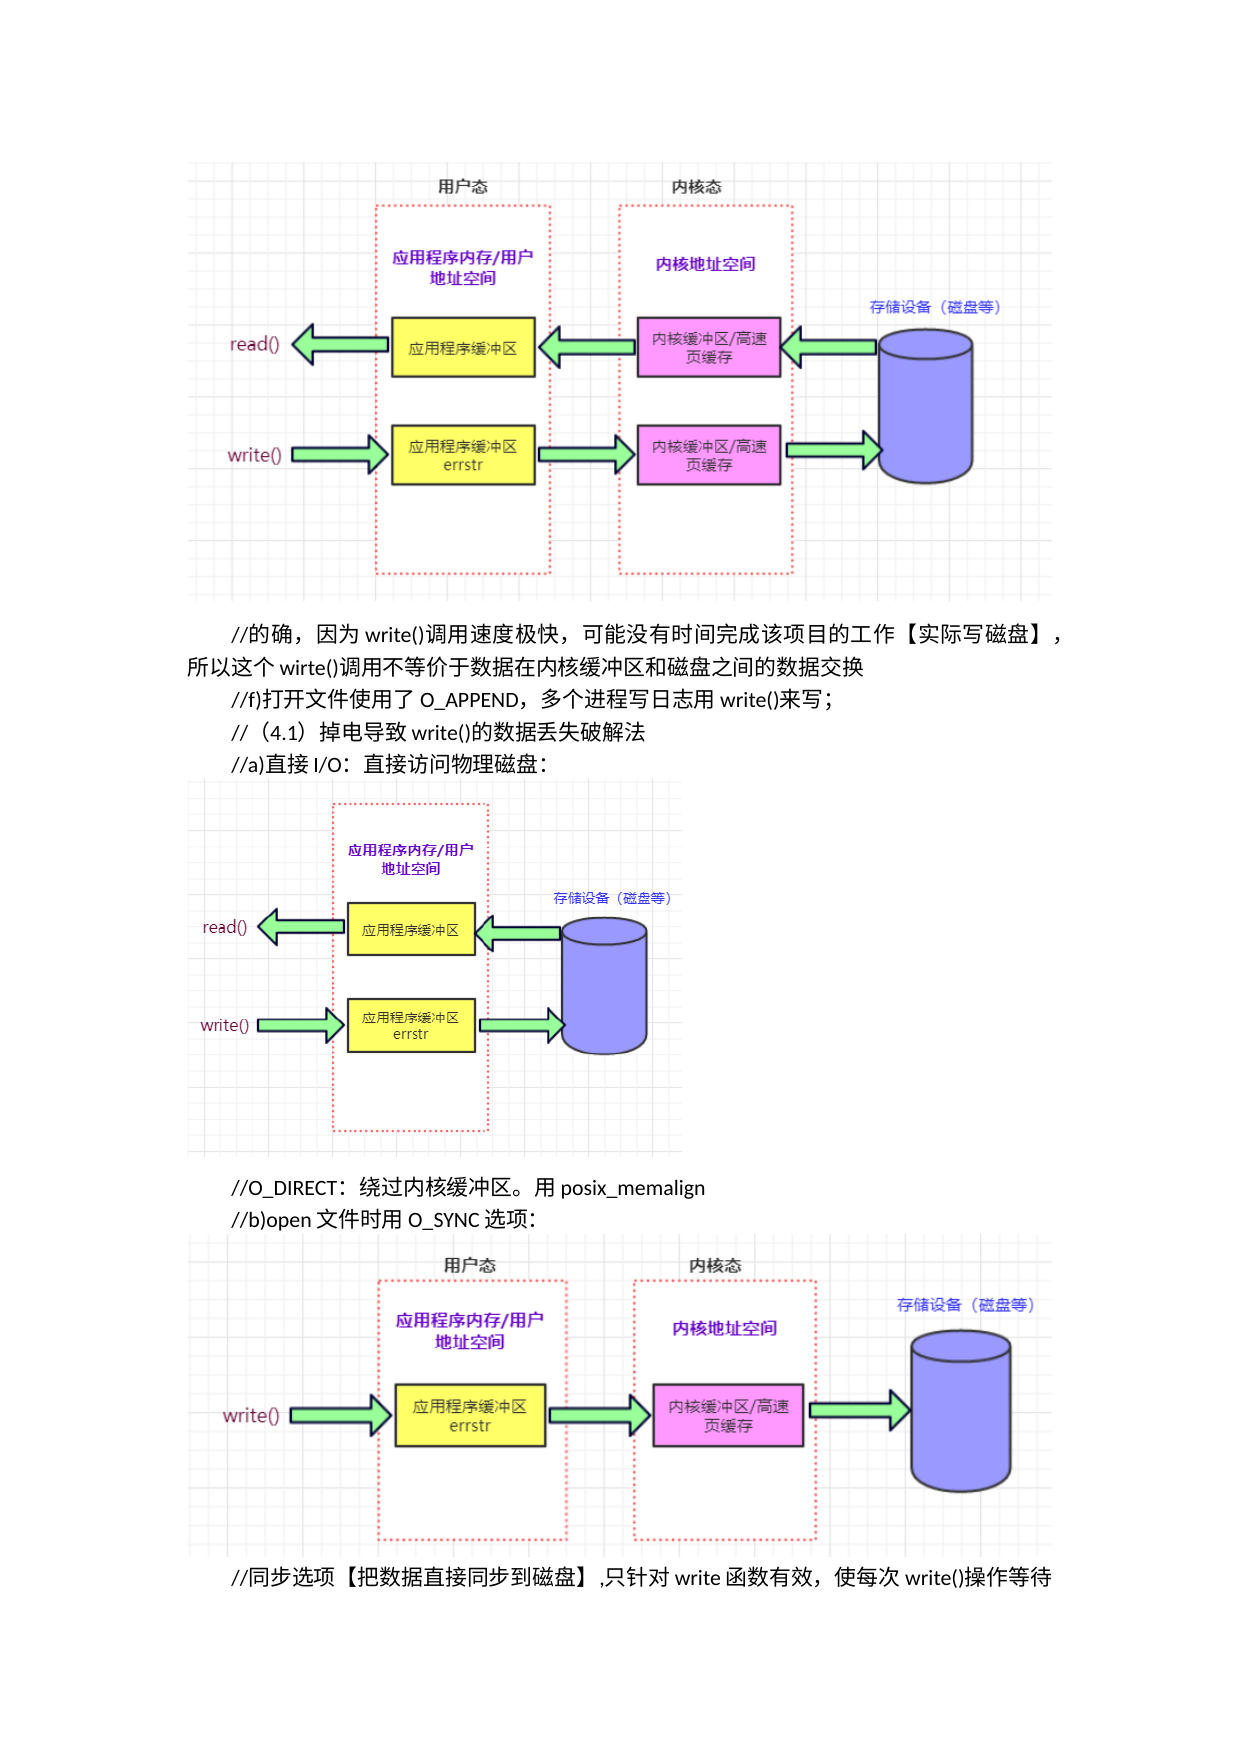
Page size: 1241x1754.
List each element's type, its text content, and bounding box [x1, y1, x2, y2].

picture [187, 162, 1052, 601]
text //a)直接I/O：直接访问物理磁盘： [187, 747, 1053, 779]
picture [187, 1234, 1052, 1557]
text //O_DIRECT：绕过内核缓冲区。用posix_memalign [187, 1169, 1053, 1202]
text //f)打开文件使用了 O_APPEND，多个进程写日志用write()来写； [187, 682, 1053, 714]
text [187, 1559, 1053, 1592]
text //的确，因为write()调用速度极快，可能没有时间完成该项目的工作【实际写磁盘】，所以这个wirte()调用不等价于数据在内核缓冲区和磁盘之间的数据交换 [187, 617, 1053, 682]
text //b)open文件时用O_SYNC选项： [187, 1202, 1053, 1234]
picture [187, 779, 682, 1157]
text //（4.1）掉电导致write()的数据丢失破解法 [187, 714, 1053, 747]
